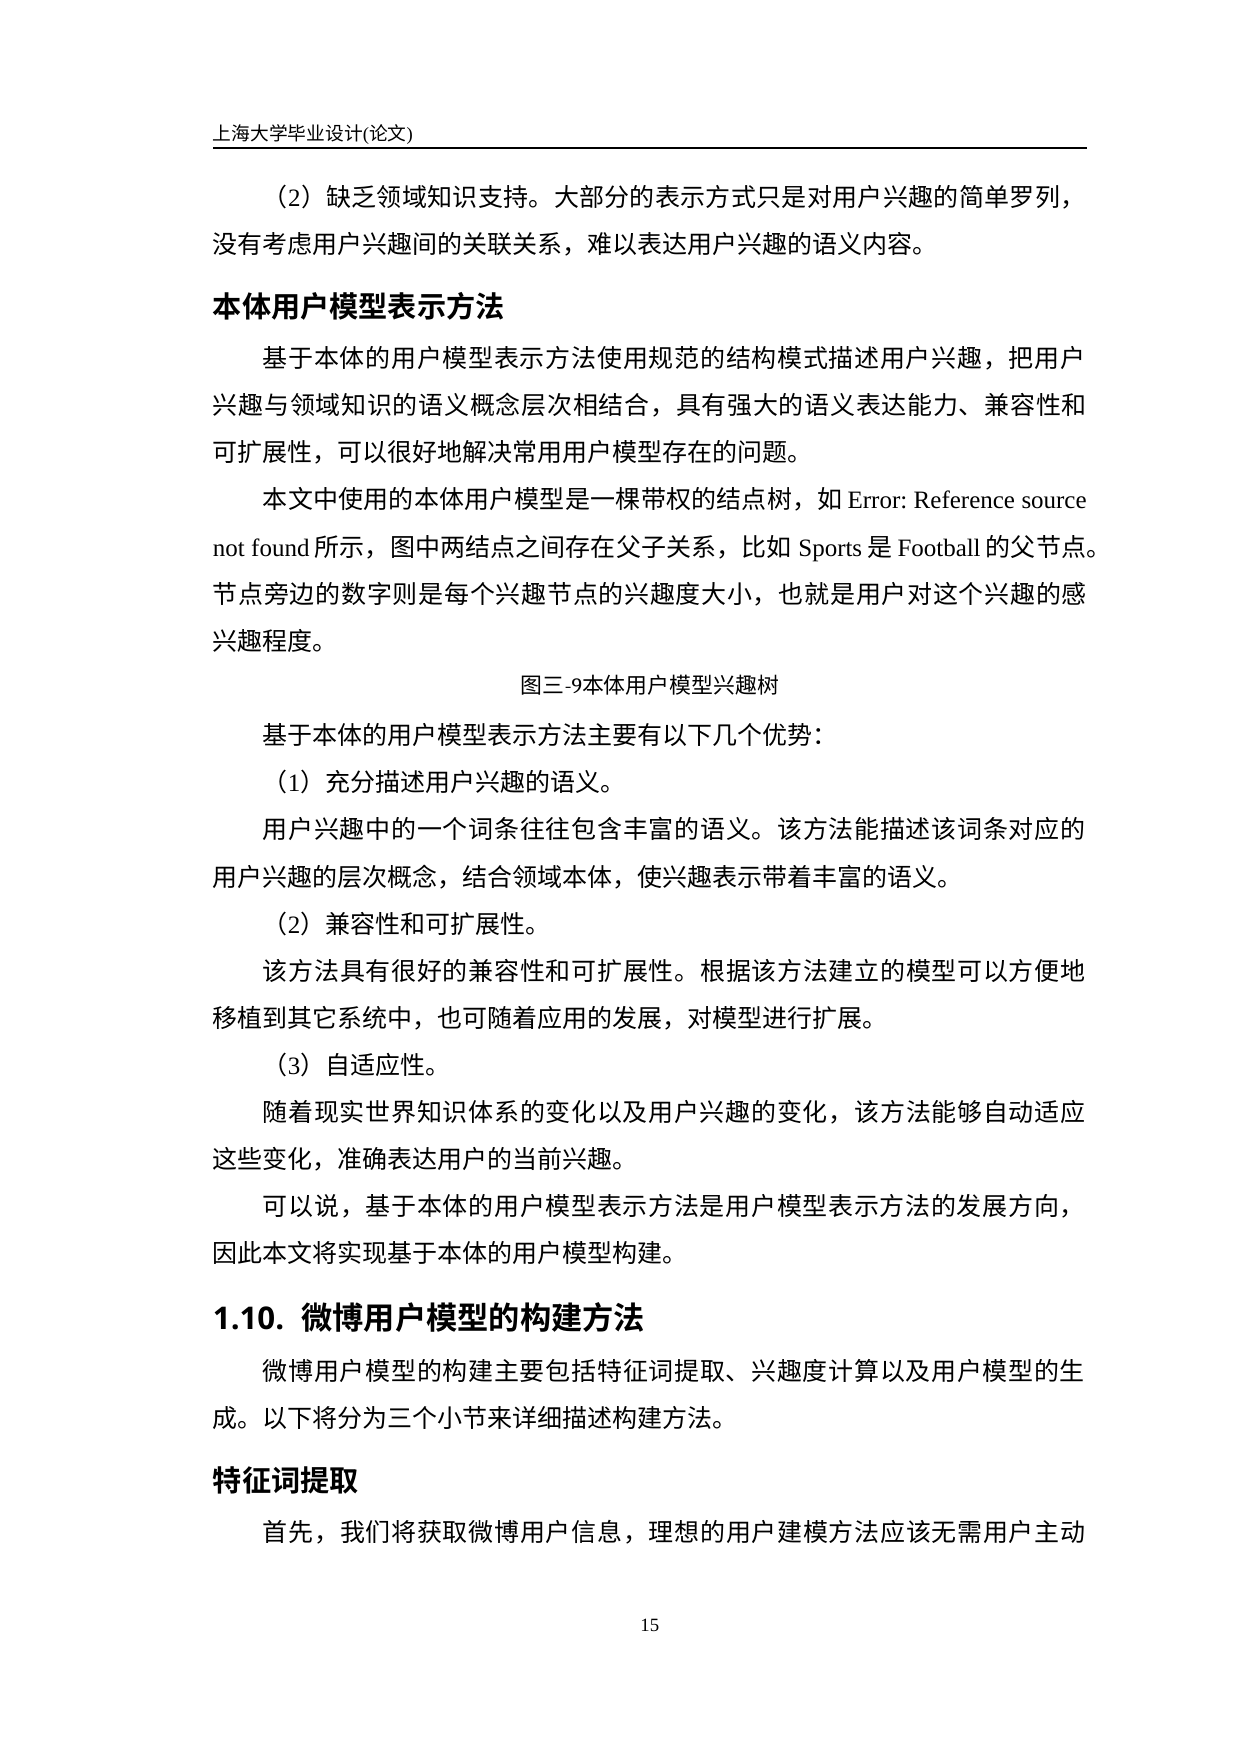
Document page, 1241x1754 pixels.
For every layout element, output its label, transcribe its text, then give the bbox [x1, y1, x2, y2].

text （2）兼容性和可扩展性。 [213, 904, 1087, 940]
text 该方法具有很好的兼容性和可扩展性。根据该方法建立的模型可以方便地移植到其它系统中，也可随着应用的发展，对模型进行扩展。 [213, 951, 1087, 1034]
text 微博用户模型的构建主要包括特征词提取、兴趣度计算以及用户模型的生成。以下将分为三个小节来详细描述构建方法。 [213, 1351, 1087, 1434]
text 基于本体的用户模型表示方法使用规范的结构模式描述用户兴趣，把用户兴趣与领域知识的语义概念层次相结合，具有强大的语义表达能力、兼容性和可扩展性，可以很好地解决常用用户模型存在的问题。 [213, 339, 1087, 469]
text （3）自适应性。 [213, 1045, 1087, 1082]
text 随着现实世界知识体系的变化以及用户兴趣的变化，该方法能够自动适应这些变化，准确表达用户的当前兴趣。 [213, 1092, 1087, 1176]
text （2）缺乏领域知识支持。大部分的表示方式只是对用户兴趣的简单罗列，没有考虑用户兴趣间的关联关系，难以表达用户兴趣的语义内容。 [213, 177, 1087, 261]
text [213, 1513, 1087, 1549]
text 用户兴趣中的一个词条往往包含丰富的语义。该方法能描述该词条对应的用户兴趣的层次概念，结合领域本体，使兴趣表示带着丰富的语义。 [213, 810, 1087, 893]
subtitle 特征词提取 [213, 1458, 1087, 1500]
text 可以说，基于本体的用户模型表示方法是用户模型表示方法的发展方向，因此本文将实现基于本体的用户模型构建。 [213, 1187, 1087, 1270]
subtitle 微博用户模型的构建方法 [213, 1293, 1087, 1339]
subtitle 本体用户模型表示方法 [213, 284, 1087, 326]
text （1）充分描述用户兴趣的语义。 [213, 763, 1087, 799]
text 基于本体的用户模型表示方法主要有以下几个优势： [213, 716, 1087, 752]
